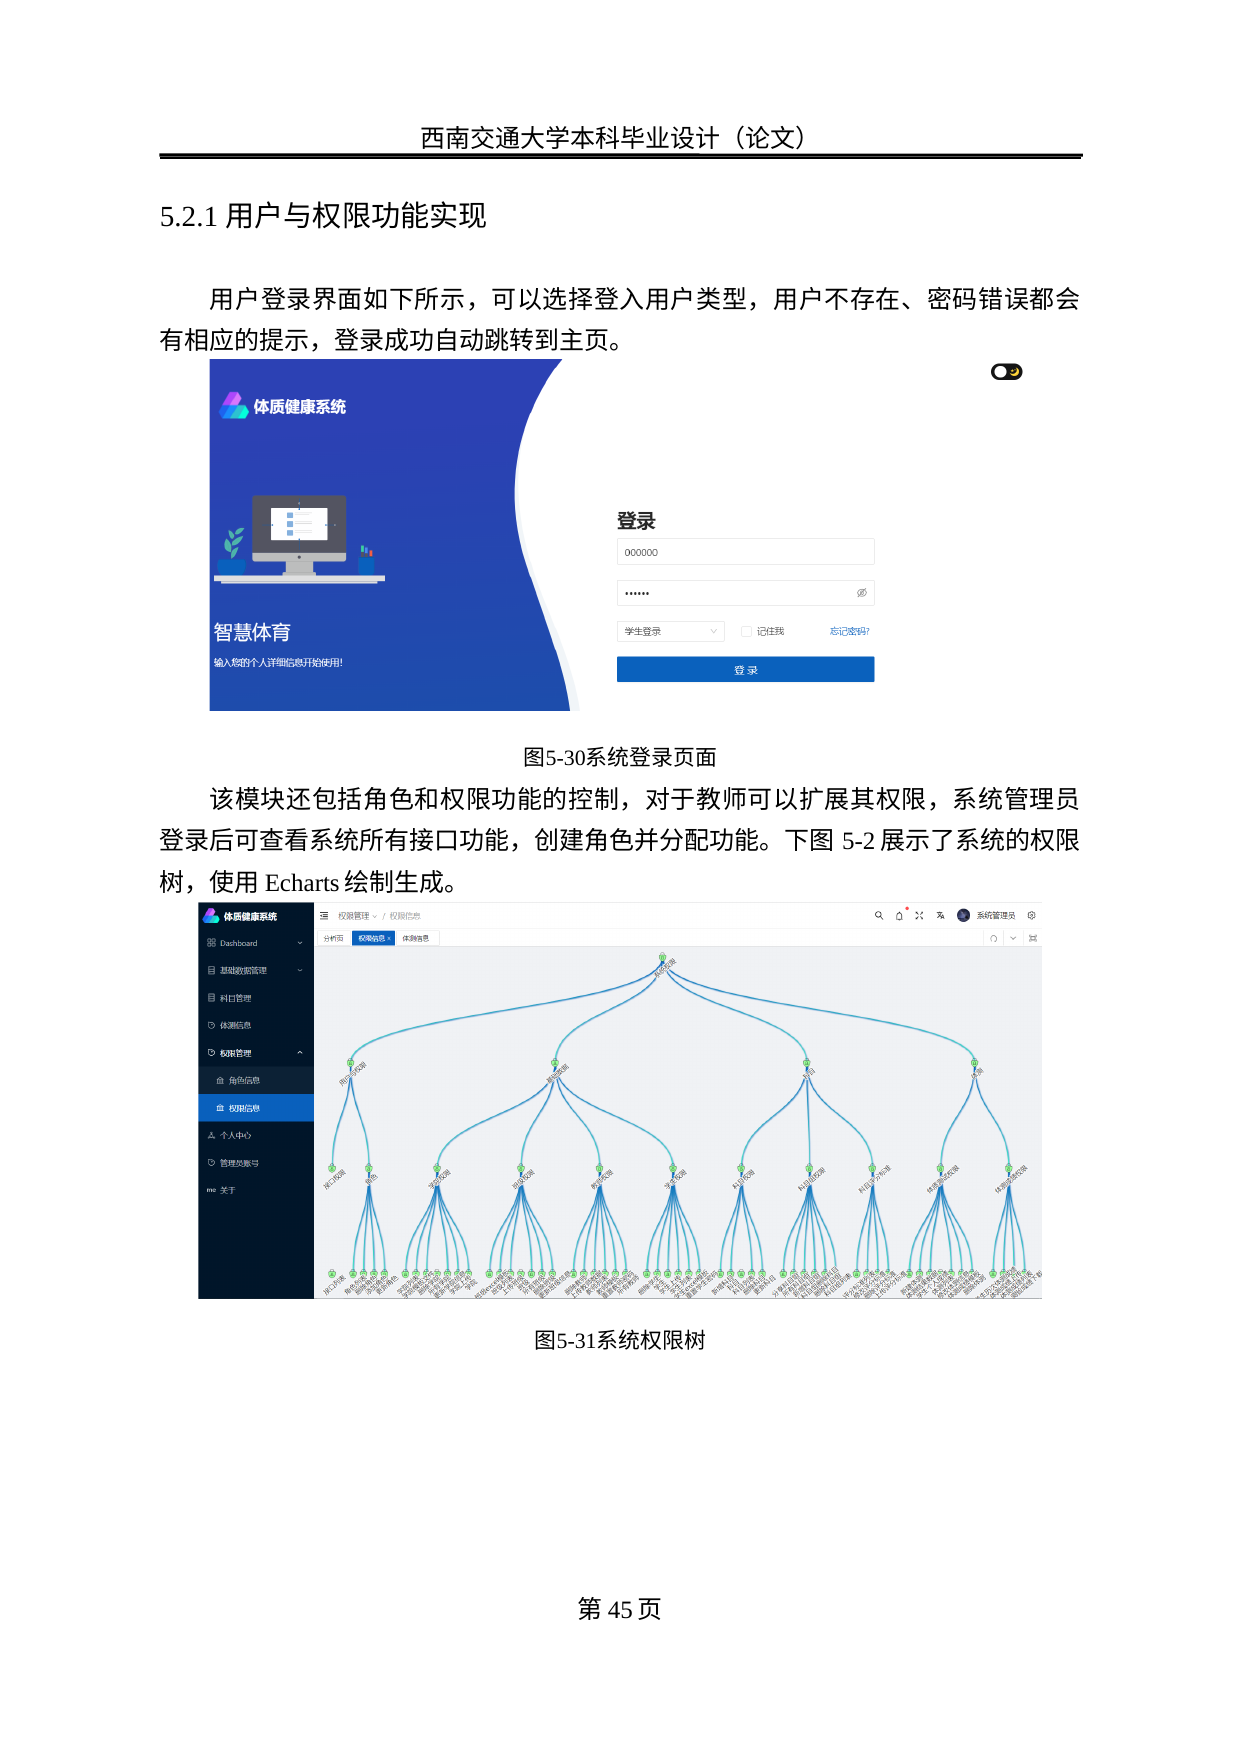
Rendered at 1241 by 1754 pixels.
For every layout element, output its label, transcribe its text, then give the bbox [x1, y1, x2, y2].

text 用户登录界面如下所示，可以选择登入用户类型，用户不存在、密码错误都会有相应的提示，登录成功自动跳转到主页。 [159, 276, 1081, 360]
text 该模块还包括角色和权限功能的控制，对于教师可以扩展其权限，系统管理员登录后可查看系统所有接口功能，创建角色并分配功能。下图5-2展示了系统的权限树，使用Echarts绘制生成。 [159, 776, 1081, 901]
picture [209, 359, 1026, 711]
picture [198, 901, 1042, 1299]
subtitle 用户与权限功能实现 [159, 172, 1081, 256]
